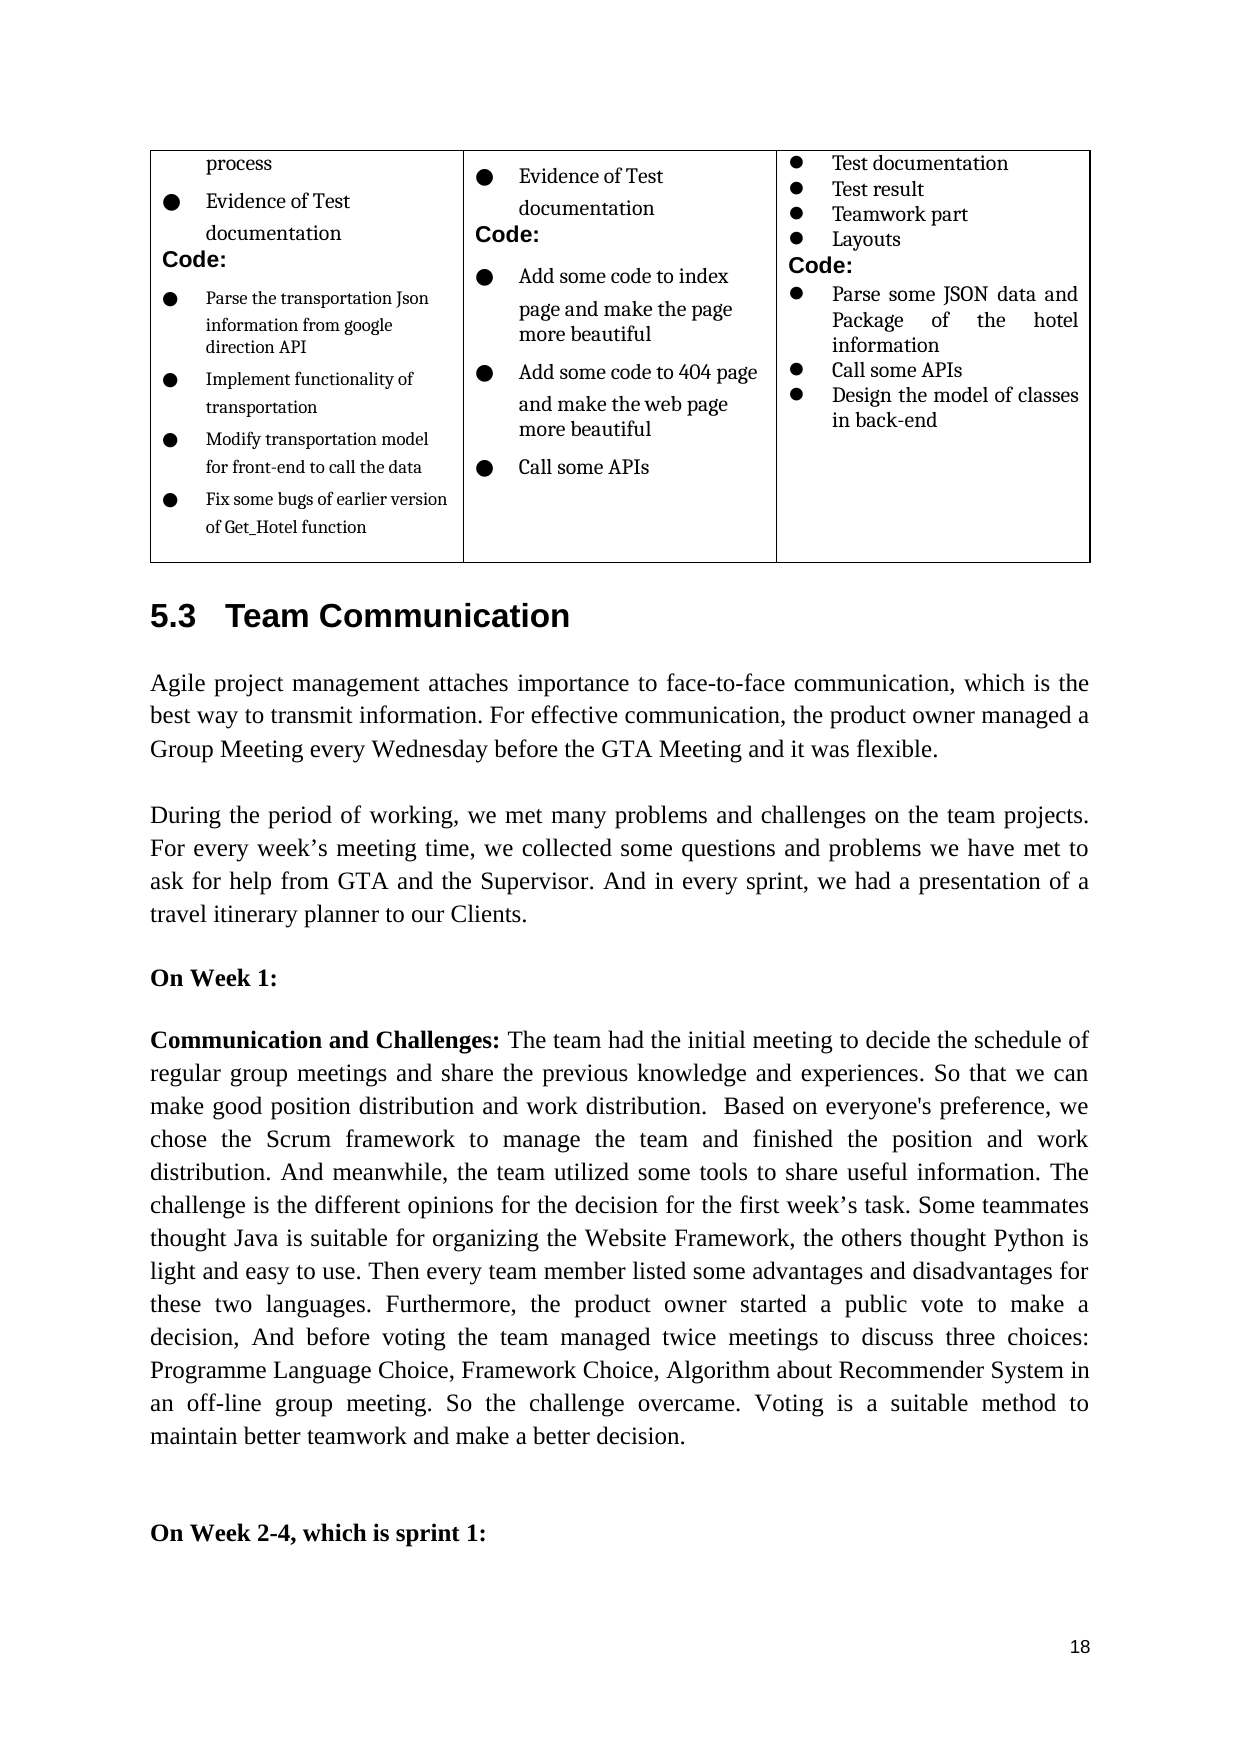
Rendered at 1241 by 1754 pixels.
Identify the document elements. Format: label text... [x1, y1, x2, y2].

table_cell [464, 151, 776, 562]
text During the period of working, we met many problems and challenges on the team projects. For every week’s meeting time, we collected some questions and problems we have met to ask for help from GTA and the Supervisor. And in every sprint, we had a presentation of a travel itinerary planner to our Clients. [150, 800, 1090, 927]
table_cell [777, 151, 1089, 562]
text On Week 1: [150, 963, 1090, 992]
text On Week 2-4, which is sprint 1: [150, 1518, 1090, 1547]
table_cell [151, 151, 463, 562]
text Communication and Challenges: The team had the initial meeting to decide the schedule of regular group meetings and share the previous knowledge and experiences. So that we can make good position distribution and work distribution. Based on everyone's preference, we chose the Scrum framework to manage the team and finished the position and work distribution. And meanwhile, the team utilized some tools to share useful information. The challenge is the different opinions for the decision for the first week’s task. Some teammates thought Java is suitable for organizing the Website Framework, the others thought Python is light and easy to use. Then every team member listed some advantages and disadvantages for these two languages. Furthermore, the product owner started a public vote to make a decision, And before voting the team managed twice meetings to discuss three choices: Programme Language Choice, Framework Choice, Algorithm about Recommender System in an off-line group meeting. So the challenge overcame. Voting is a suitable method to maintain better teamwork and make a better decision. [150, 1025, 1090, 1450]
text Agile project management attaches importance to face-to-face communication, which is the best way to transmit information. For effective communication, the product owner managed a Group Meeting every Wednesday before the GTA Meeting and it was flexible. [150, 668, 1090, 762]
list Team Communication [150, 596, 1090, 634]
